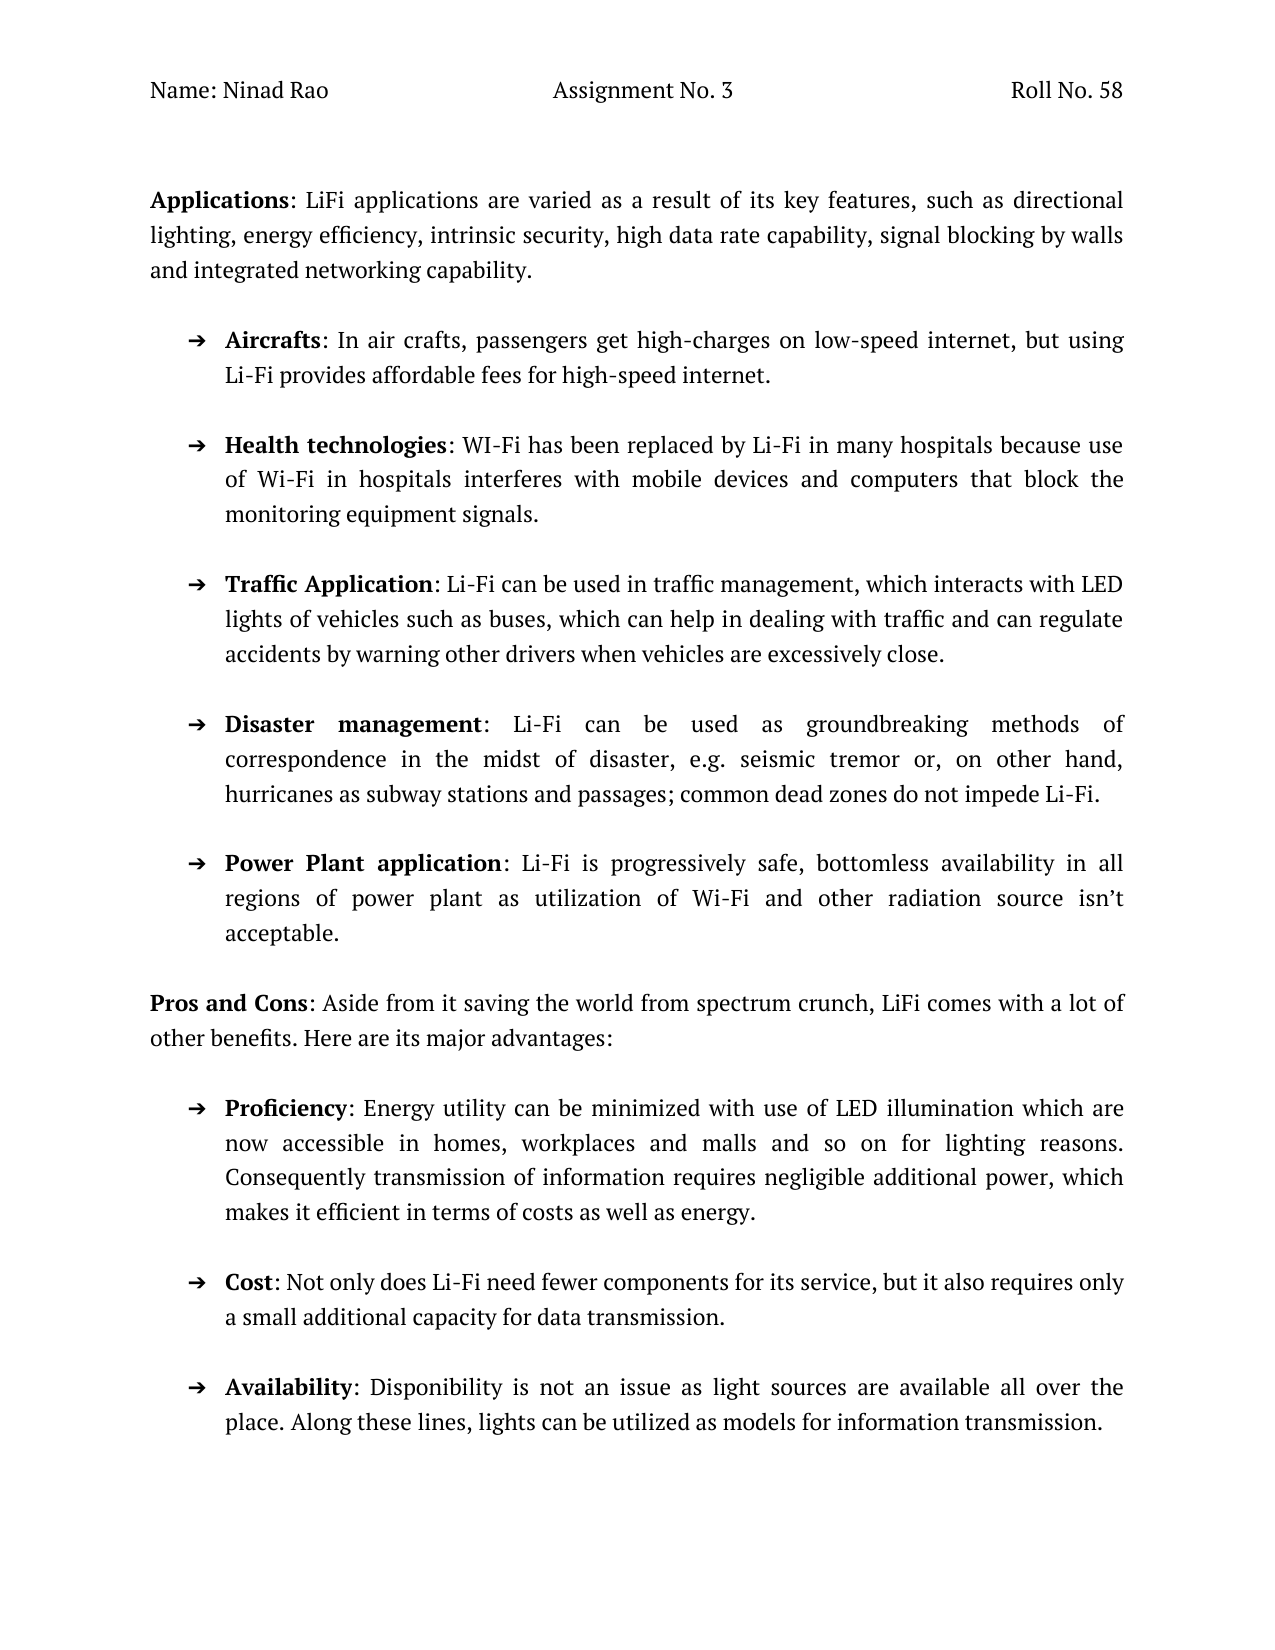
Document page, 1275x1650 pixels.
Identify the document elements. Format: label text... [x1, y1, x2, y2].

list Disaster management: Li-Fi can be used as groundbreaking methods of correspondence in the midst of disaster, e.g. seismic tremor or, on other hand, hurricanes as subway stations and passages; common dead zones do not impede Li-Fi. [187, 708, 1125, 808]
list Power Plant application: Li-Fi is progressively safe, bottomless availability in all regions of power plant as utilization of Wi-Fi and other radiation source isn’t acceptable. [187, 848, 1125, 948]
list Aircrafts: In air crafts, passengers get high-charges on low-speed internet, but using Li-Fi provides affordable fees for high-speed internet. [187, 324, 1125, 390]
list Traffic Application: Li-Fi can be used in traffic management, which interacts with LED lights of vehicles such as buses, which can help in dealing with traffic and can regulate accidents by warning other drivers when vehicles are excessively close. [187, 569, 1125, 669]
text Pros and Cons: Aside from it saving the world from spectrum crunch, LiFi comes with a lot of other benefits. Here are its major advantages: [150, 1018, 1125, 1053]
list Health technologies: WI-Fi has been replaced by Li-Fi in many hospitals because use of Wi-Fi in hospitals interferes with mobile devices and computers that block the monitoring equipment signals. [187, 429, 1125, 529]
list Cost: Not only does Li-Fi need fewer components for its service, but it also requires only a small additional capacity for data transmission. [187, 1267, 1125, 1332]
list Availability: Disponibility is not an issue as light sources are available all over the place. Along these lines, lights can be utilized as models for information transmission. [187, 1371, 1125, 1437]
text Applications: LiFi applications are varied as a result of its key features, such as directional lighting, energy efficiency, intrinsic security, high data rate capability, signal blocking by walls and integrated networking capability. [150, 250, 1125, 285]
list Proficiency: Energy utility can be minimized with use of LED illumination which are now accessible in homes, workplaces and malls and so on for lighting reasons. Consequently transmission of information requires negligible additional power, which makes it efficient in terms of costs as well as energy. [187, 1092, 1125, 1227]
